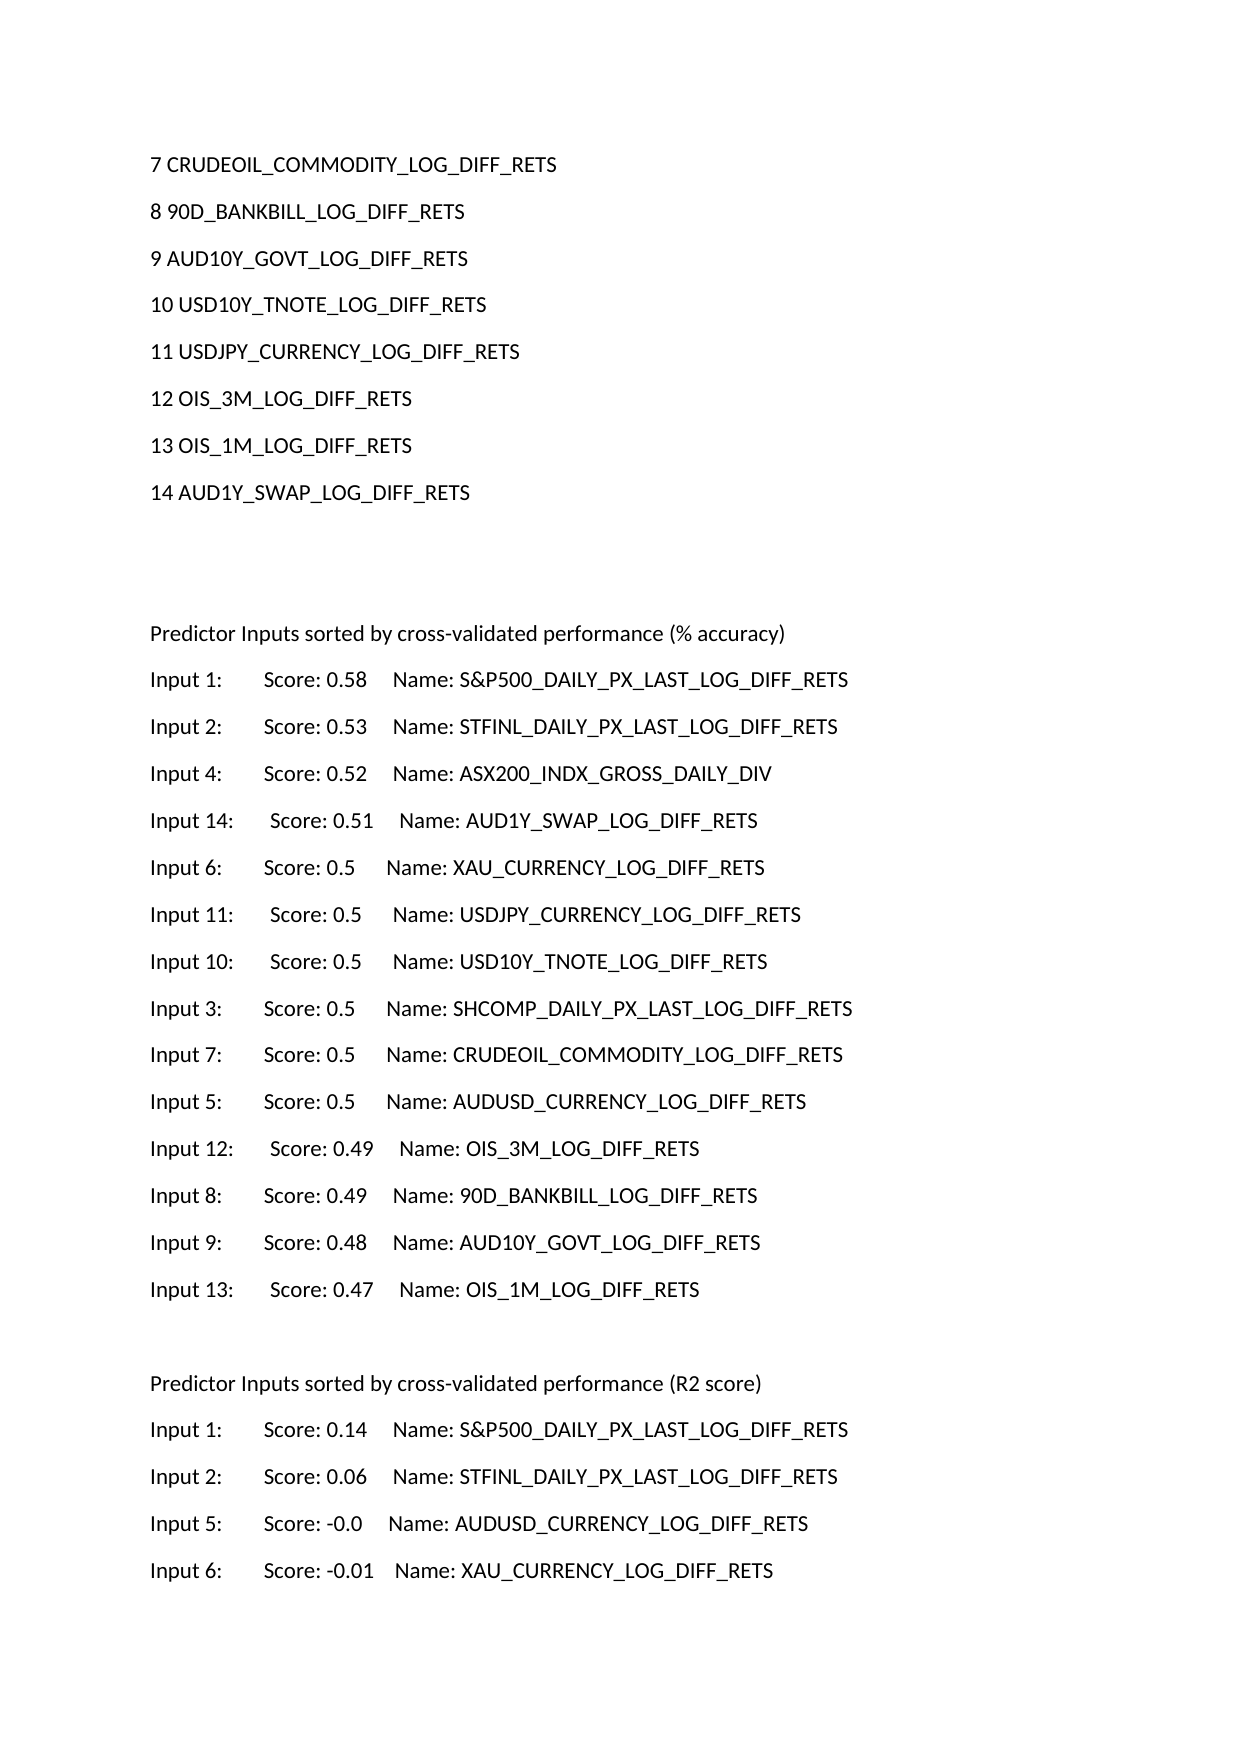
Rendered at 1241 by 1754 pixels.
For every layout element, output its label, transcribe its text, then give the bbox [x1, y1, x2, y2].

text Input 9: Score: 0.48 Name: AUD10Y_GOVT_LOG_DIFF_RETS [150, 1228, 1090, 1256]
text 9 AUD10Y_GOVT_LOG_DIFF_RETS [150, 244, 1090, 272]
text Input 14: Score: 0.51 Name: AUD1Y_SWAP_LOG_DIFF_RETS [150, 806, 1090, 834]
text 13 OIS_1M_LOG_DIFF_RETS [150, 431, 1090, 459]
text Input 6: Score: -0.01 Name: XAU_CURRENCY_LOG_DIFF_RETS [150, 1556, 1090, 1584]
text Input 5: Score: -0.0 Name: AUDUSD_CURRENCY_LOG_DIFF_RETS [150, 1509, 1090, 1537]
text 7 CRUDEOIL_COMMODITY_LOG_DIFF_RETS [150, 150, 1090, 178]
text Input 5: Score: 0.5 Name: AUDUSD_CURRENCY_LOG_DIFF_RETS [150, 1087, 1090, 1116]
text Input 1: Score: 0.14 Name: S&P500_DAILY_PX_LAST_LOG_DIFF_RETS [150, 1416, 1090, 1444]
text Input 2: Score: 0.06 Name: STFINL_DAILY_PX_LAST_LOG_DIFF_RETS [150, 1462, 1090, 1491]
text Input 4: Score: 0.52 Name: ASX200_INDX_GROSS_DAILY_DIV [150, 759, 1090, 787]
text 8 90D_BANKBILL_LOG_DIFF_RETS [150, 197, 1090, 225]
text Predictor Inputs sorted by cross-validated performance (% accuracy) [150, 619, 1090, 647]
text Input 1: Score: 0.58 Name: S&P500_DAILY_PX_LAST_LOG_DIFF_RETS [150, 666, 1090, 694]
text Input 12: Score: 0.49 Name: OIS_3M_LOG_DIFF_RETS [150, 1134, 1090, 1162]
text Input 10: Score: 0.5 Name: USD10Y_TNOTE_LOG_DIFF_RETS [150, 947, 1090, 975]
text 12 OIS_3M_LOG_DIFF_RETS [150, 384, 1090, 412]
text Input 3: Score: 0.5 Name: SHCOMP_DAILY_PX_LAST_LOG_DIFF_RETS [150, 994, 1090, 1022]
text Input 13: Score: 0.47 Name: OIS_1M_LOG_DIFF_RETS [150, 1275, 1090, 1303]
text Input 8: Score: 0.49 Name: 90D_BANKBILL_LOG_DIFF_RETS [150, 1181, 1090, 1209]
text 11 USDJPY_CURRENCY_LOG_DIFF_RETS [150, 337, 1090, 366]
text Input 6: Score: 0.5 Name: XAU_CURRENCY_LOG_DIFF_RETS [150, 853, 1090, 881]
text 14 AUD1Y_SWAP_LOG_DIFF_RETS [150, 478, 1090, 506]
text Input 2: Score: 0.53 Name: STFINL_DAILY_PX_LAST_LOG_DIFF_RETS [150, 712, 1090, 741]
text Input 11: Score: 0.5 Name: USDJPY_CURRENCY_LOG_DIFF_RETS [150, 900, 1090, 928]
text Input 7: Score: 0.5 Name: CRUDEOIL_COMMODITY_LOG_DIFF_RETS [150, 1041, 1090, 1069]
text 10 USD10Y_TNOTE_LOG_DIFF_RETS [150, 291, 1090, 319]
text Predictor Inputs sorted by cross-validated performance (R2 score) [150, 1369, 1090, 1397]
